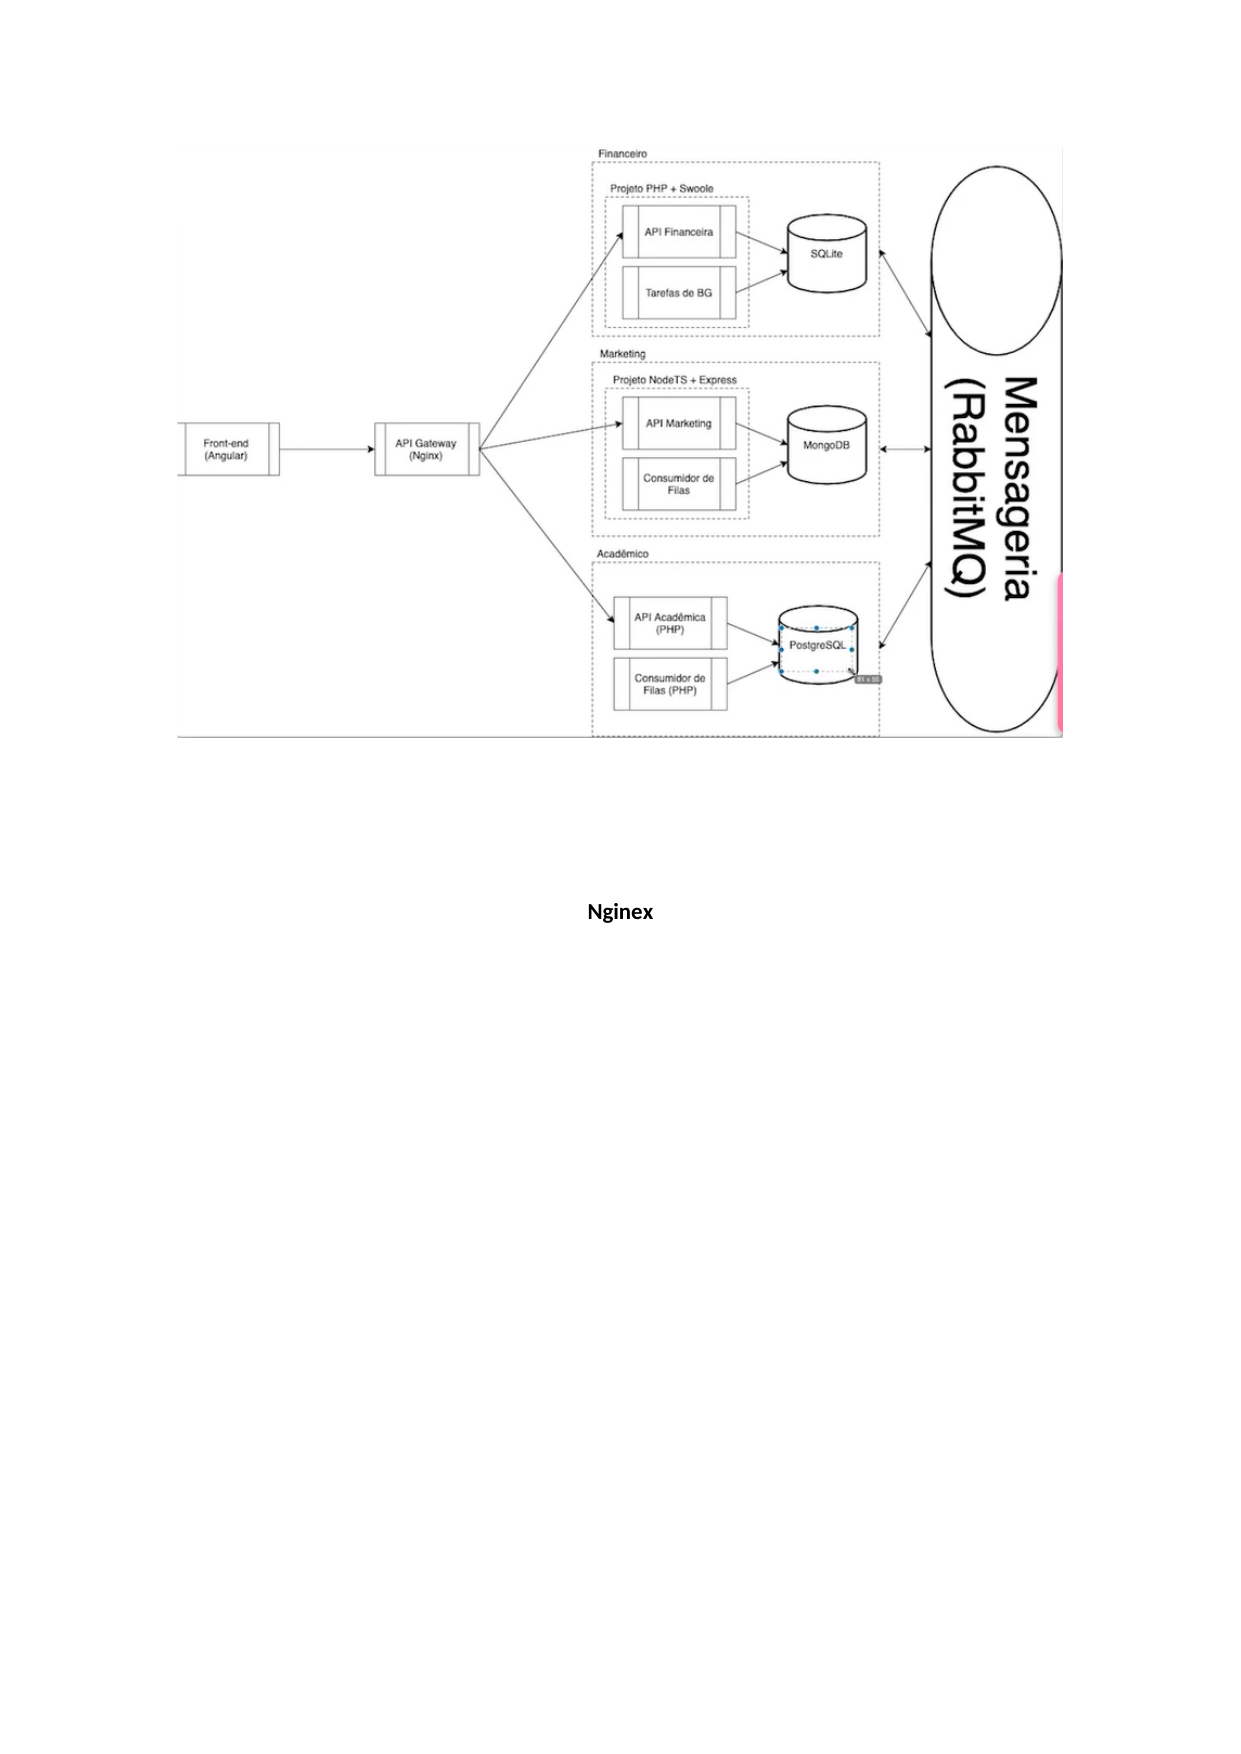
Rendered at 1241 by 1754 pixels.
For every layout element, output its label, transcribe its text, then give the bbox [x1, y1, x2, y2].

text Nginex [177, 897, 1063, 925]
picture [177, 147, 1063, 738]
